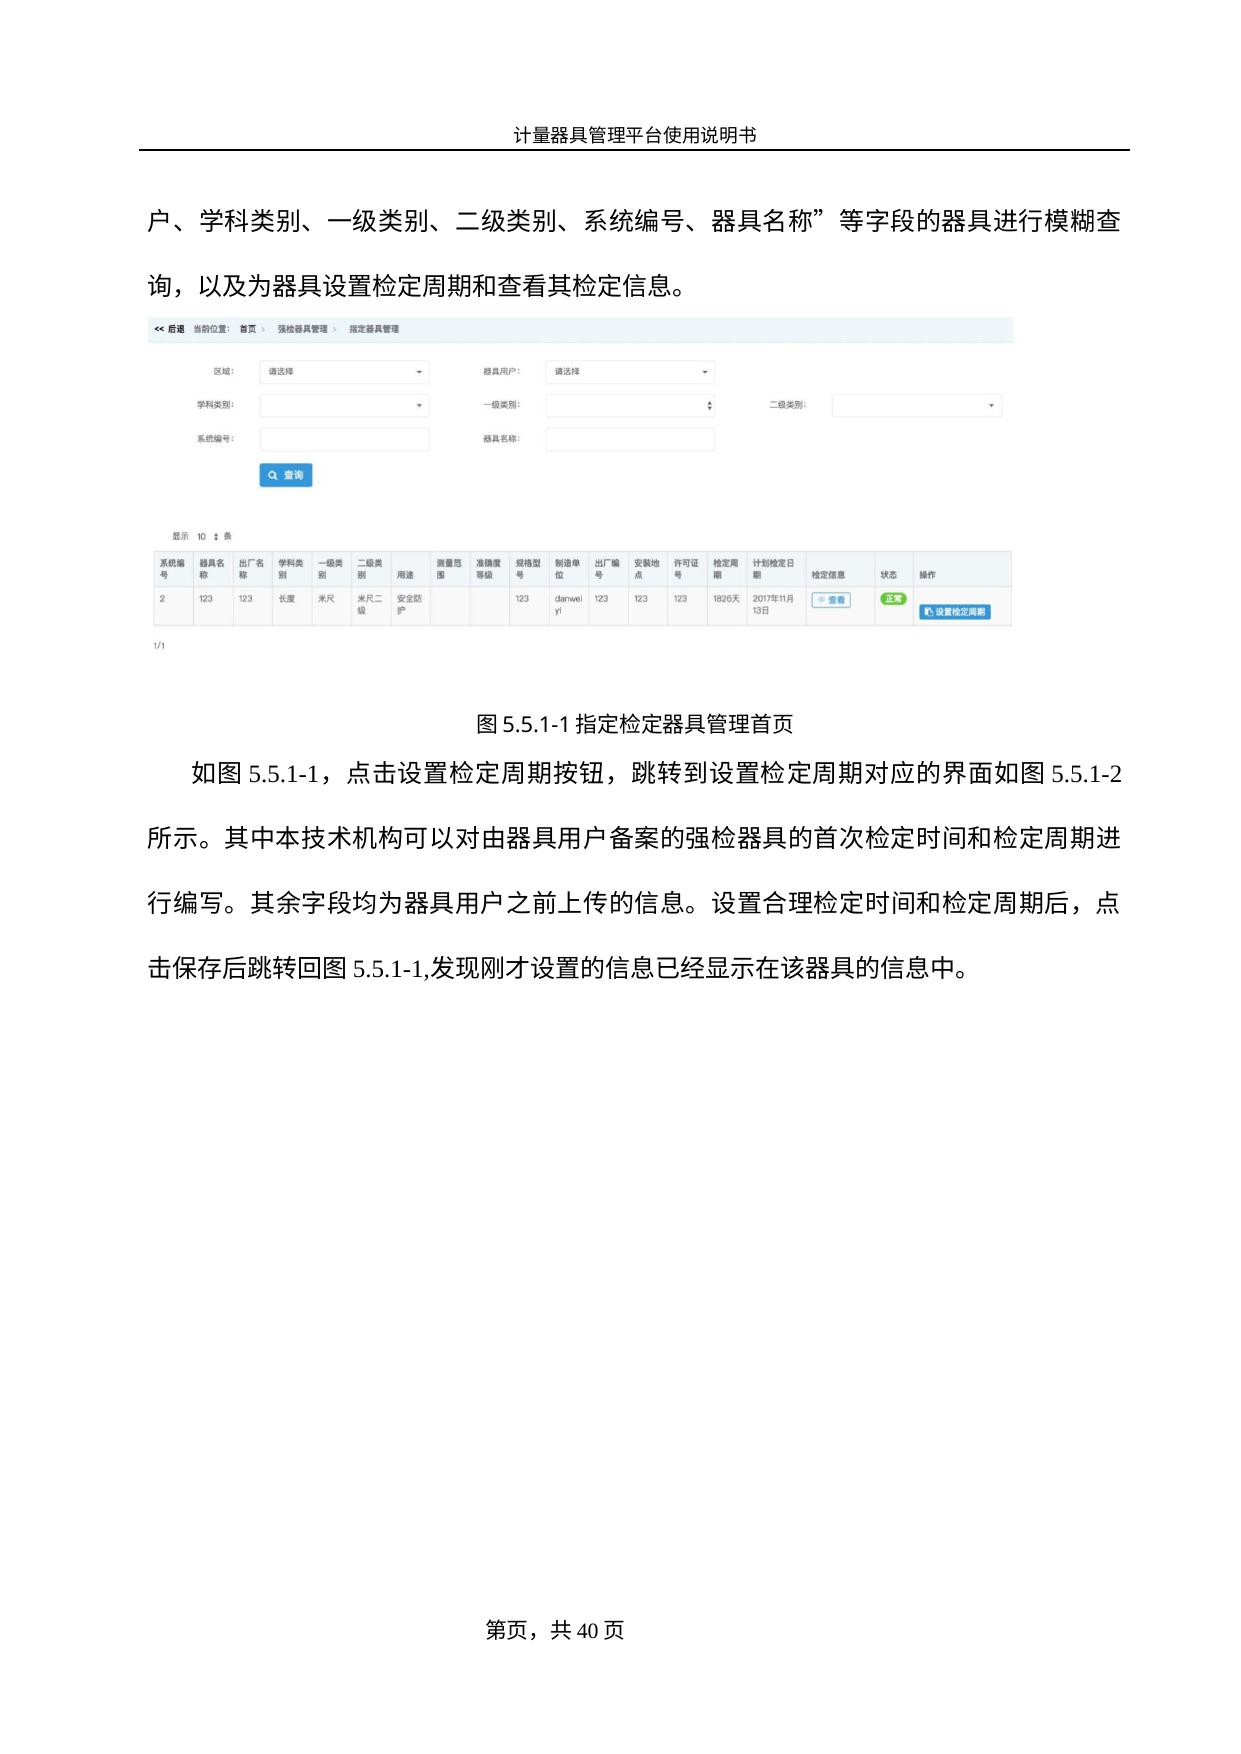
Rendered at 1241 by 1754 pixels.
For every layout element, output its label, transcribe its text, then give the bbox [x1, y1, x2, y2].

text 图5.5.1-1指定检定器具管理首页 [148, 707, 1122, 739]
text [148, 187, 1122, 317]
text 如图5.5.1-1，点击设置检定周期按钮，跳转到设置检定周期对应的界面如图5.5.1-2所示。其中本技术机构可以对由器具用户备案的强检器具的首次检定时间和检定周期进行编写。其余字段均为器具用户之前上传的信息。设置合理检定时间和检定周期后，点击保存后跳转回图5.5.1-1,发现刚才设置的信息已经显示在该器具的信息中。 [148, 739, 1122, 999]
picture [147, 317, 1014, 649]
